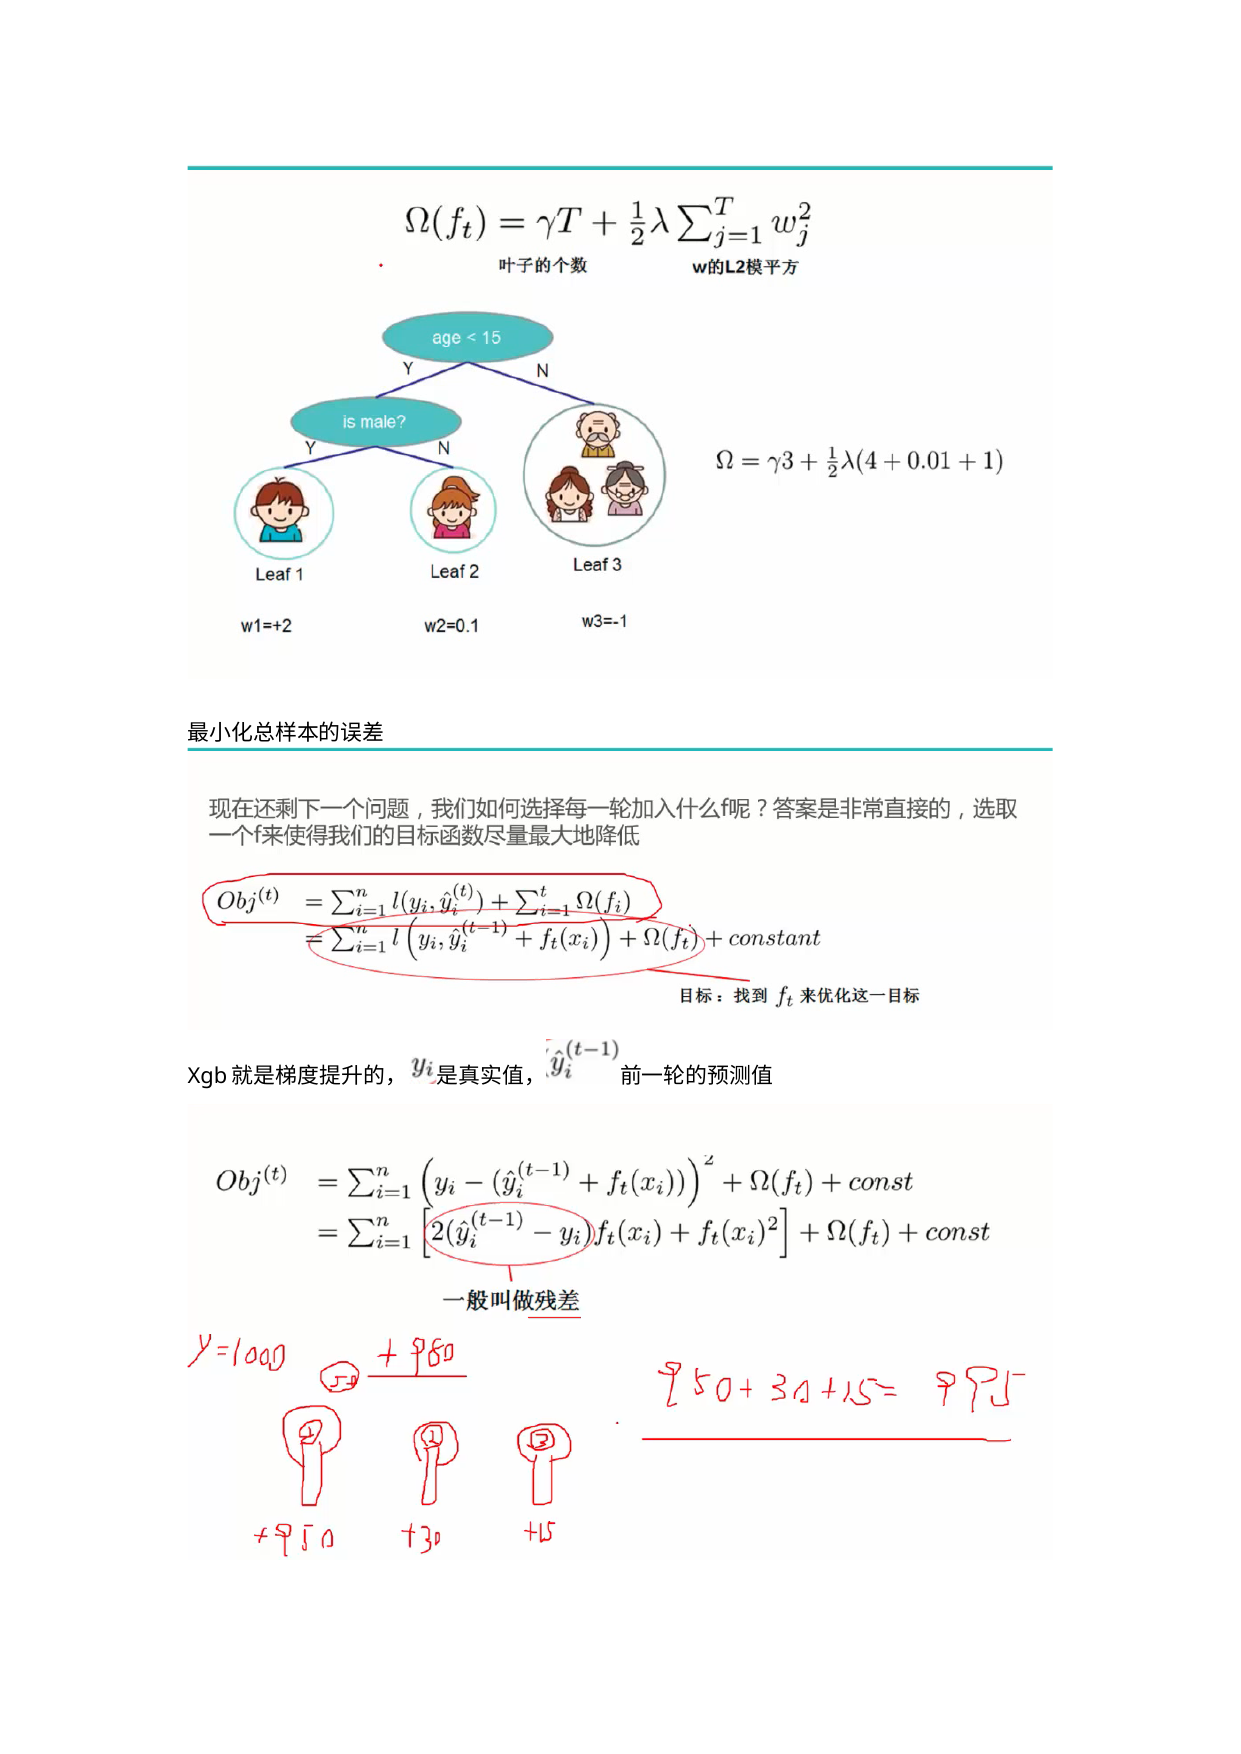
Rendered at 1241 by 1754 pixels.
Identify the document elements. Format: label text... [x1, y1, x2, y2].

picture [187, 162, 1053, 679]
picture [406, 1053, 437, 1084]
text 最小化总样本的误差 [187, 714, 1053, 747]
picture [546, 1039, 620, 1084]
text Xgb就是梯度提升的，是真实值，前一轮的预测值 [187, 1039, 1053, 1104]
picture [187, 747, 1053, 1030]
picture [187, 1104, 1053, 1560]
